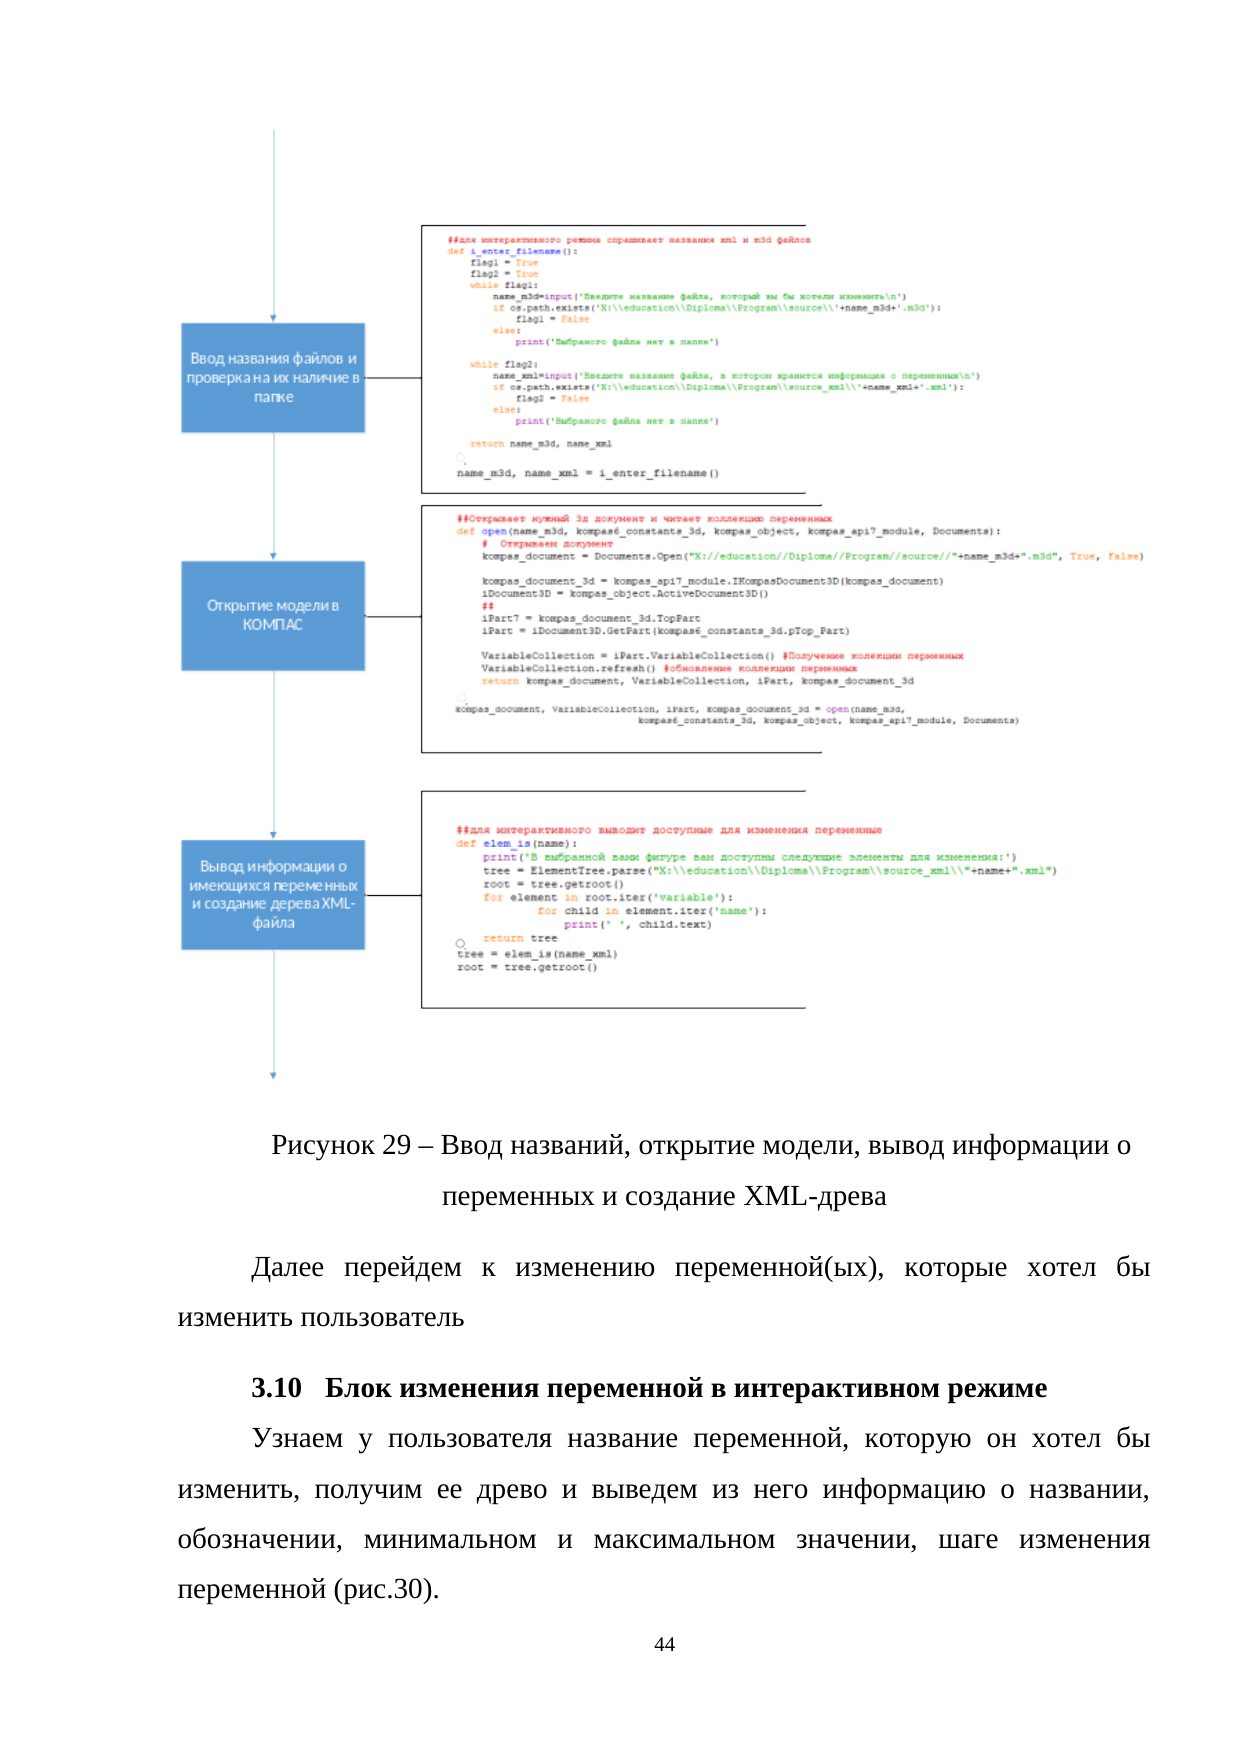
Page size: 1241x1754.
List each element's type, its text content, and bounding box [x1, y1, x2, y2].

text Далее перейдем к изменению переменной(ых), которые хотел бы изменить пользователь [177, 1249, 1152, 1333]
subtitle Блок изменения переменной в интерактивном режиме [251, 1370, 1152, 1404]
text Узнаем у пользователя название переменной, которую он хотел бы изменить, получим ее древо и выведем из него информацию о названии, обозначении, минимальном и максимальном значении, шаге изменения переменной (рис.30). [177, 1421, 1152, 1605]
text Рисунок 29 – Ввод названий, открытие модели, вывод информации о переменных и создание XML-древа [177, 1127, 1152, 1211]
